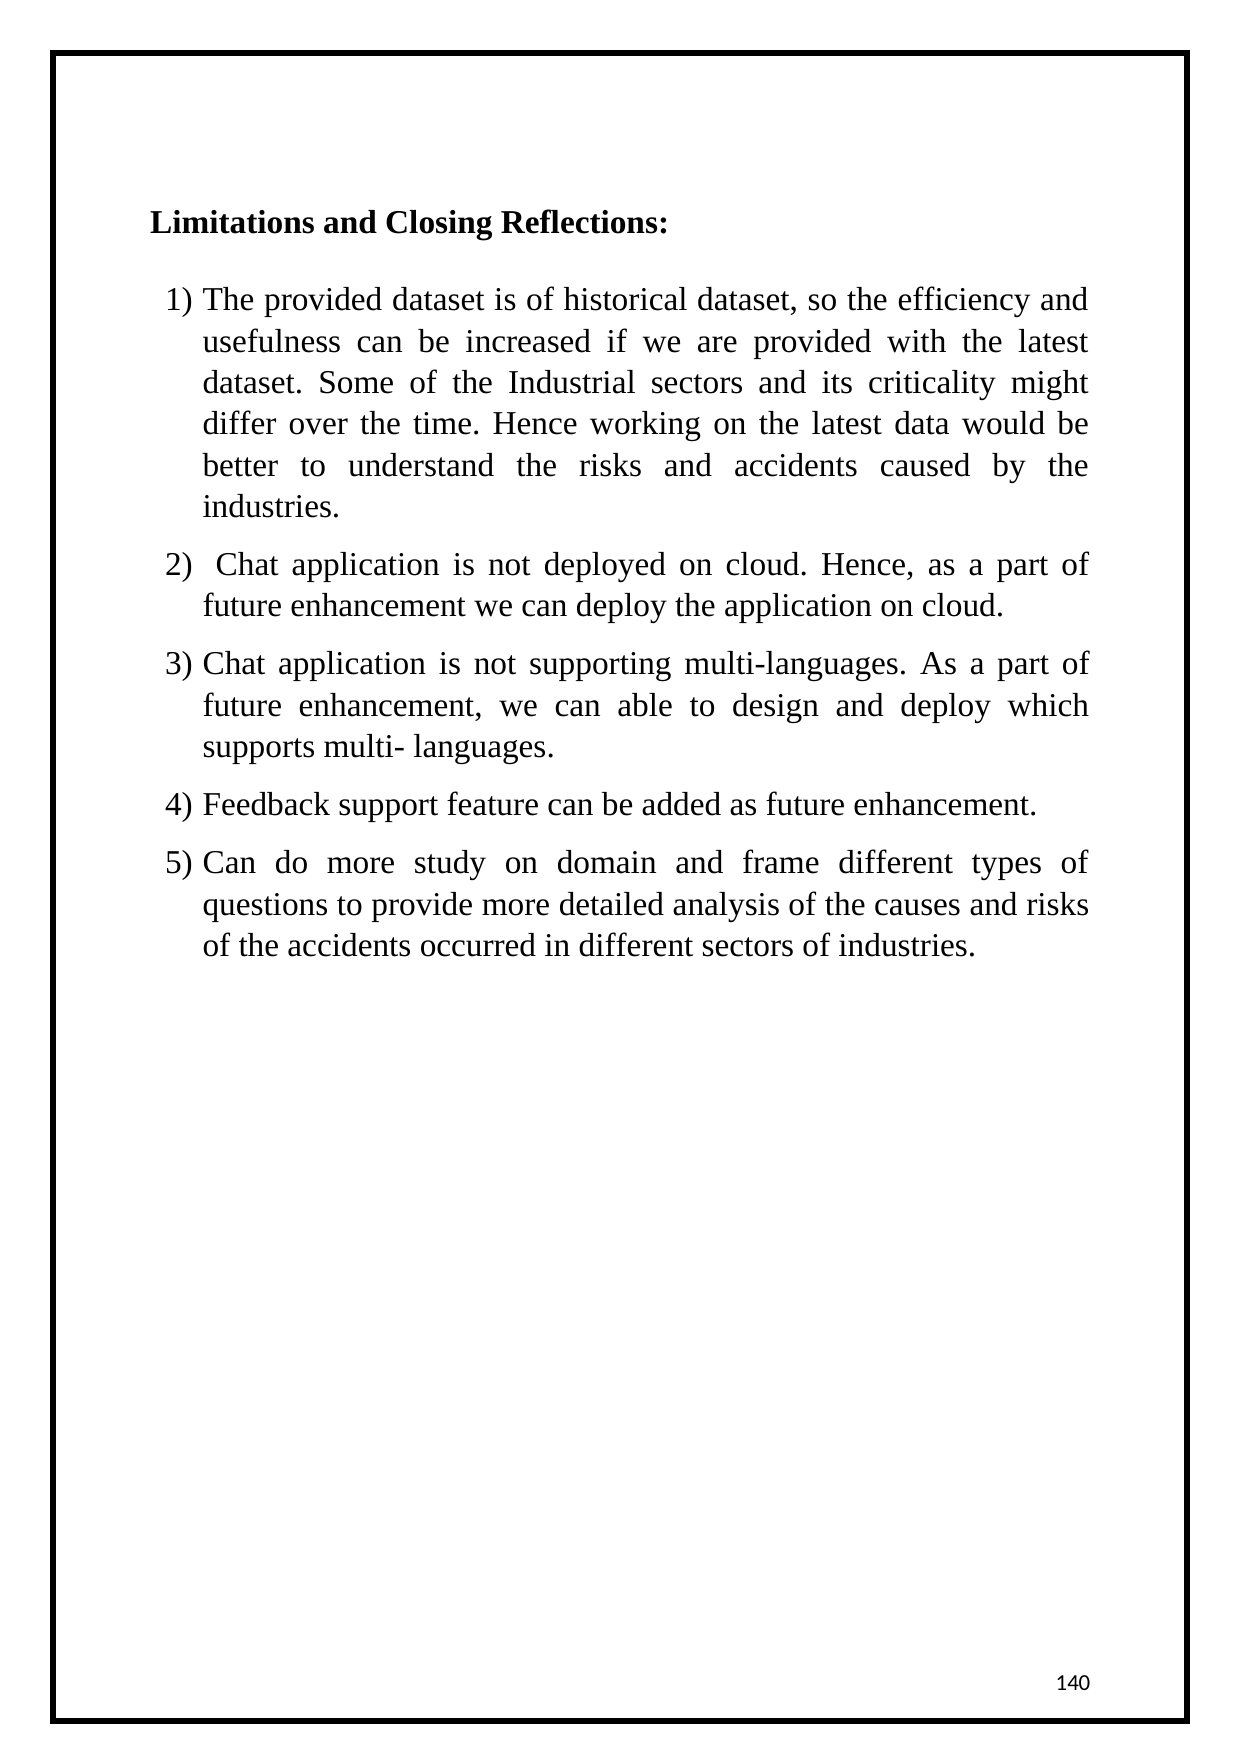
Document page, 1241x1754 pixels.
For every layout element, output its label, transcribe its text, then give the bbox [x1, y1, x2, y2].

list Feedback support feature can be added as future enhancement. [165, 784, 1090, 823]
list Chat application is not deployed on cloud. Hence, as a part of future enhancement we can deploy the application on cloud. [165, 544, 1090, 624]
list Can do more study on domain and frame different types of questions to provide more detailed analysis of the causes and risks of the accidents occurred in different sectors of industries. [165, 842, 1090, 963]
list The provided dataset is of historical dataset, so the efficiency and usefulness can be increased if we are provided with the latest dataset. Some of the Industrial sectors and its criticality might differ over the time. Hence working on the latest data would be better to understand the risks and accidents caused by the industries. [165, 279, 1090, 524]
list Chat application is not supporting multi-languages. As a part of future enhancement, we can able to design and deploy which supports multi- languages. [165, 644, 1090, 765]
text Limitations and Closing Reflections: [150, 203, 1090, 241]
